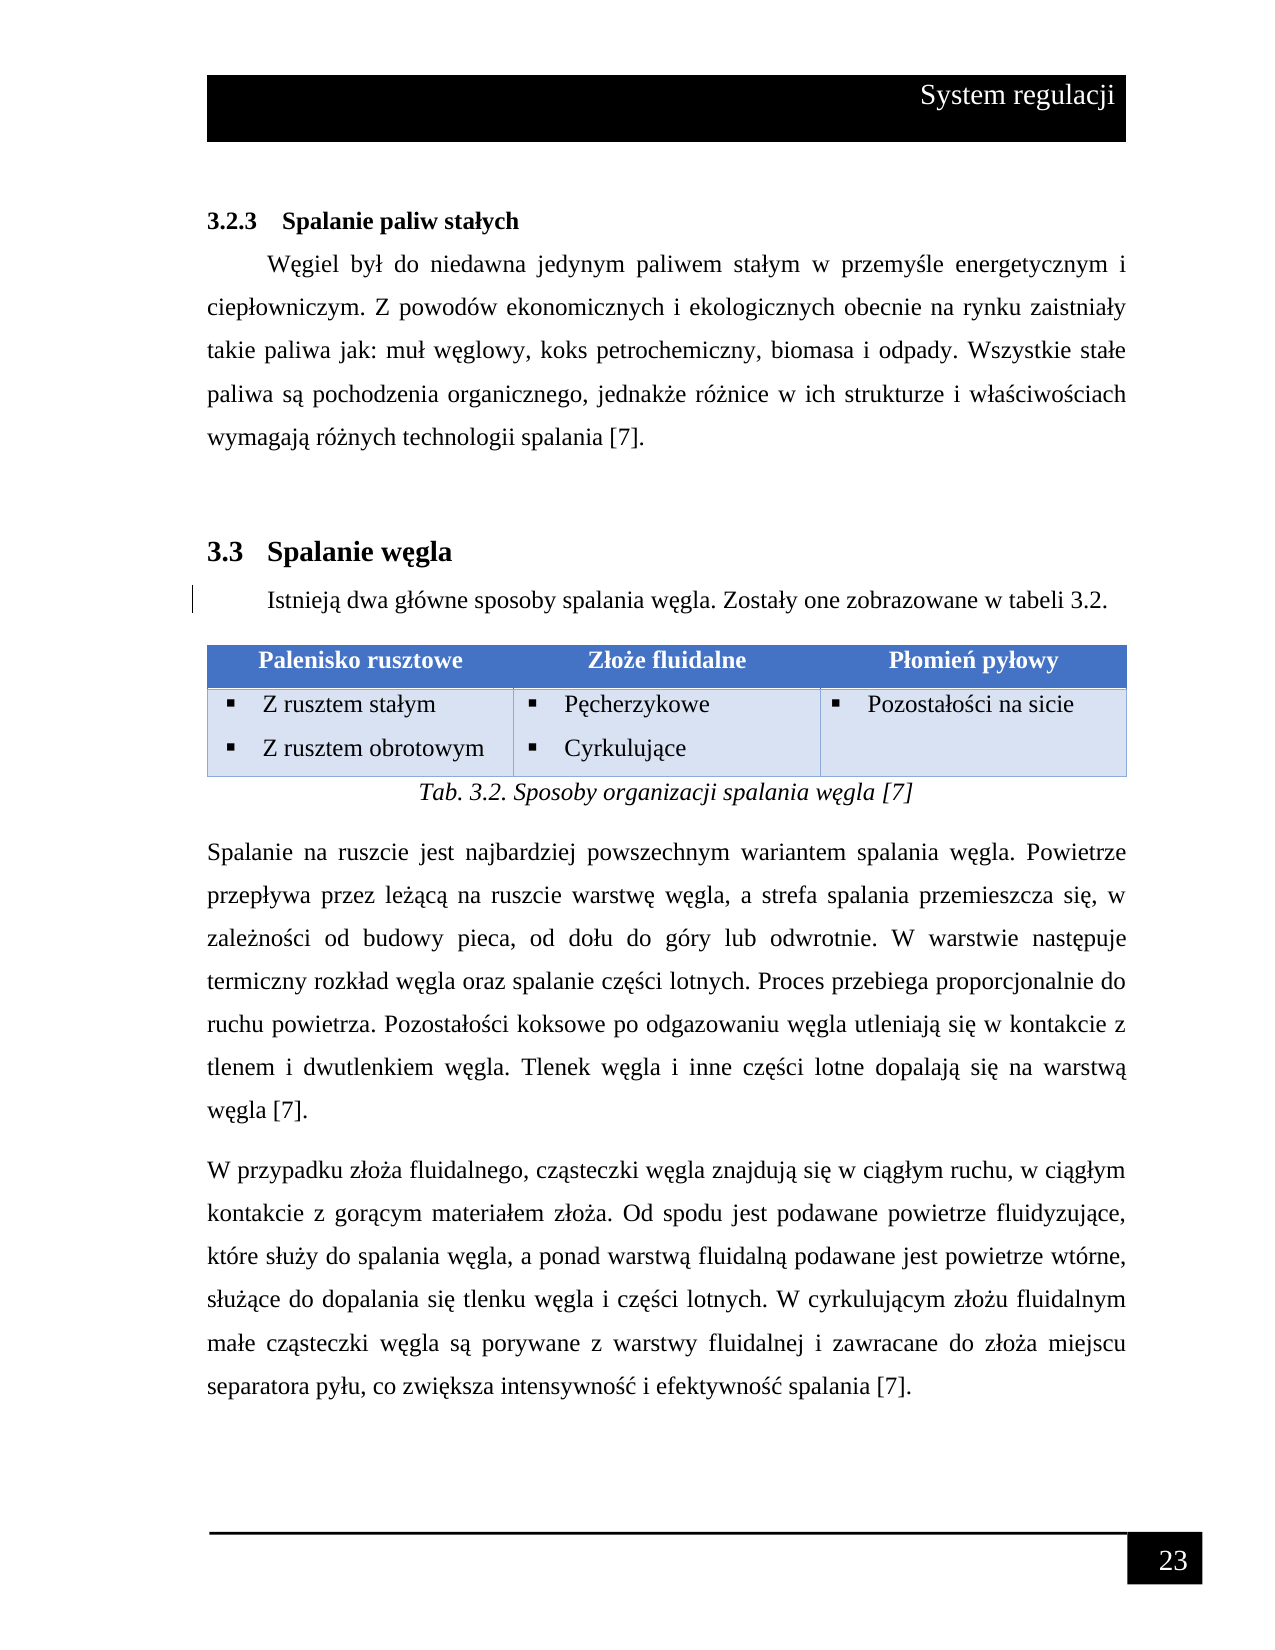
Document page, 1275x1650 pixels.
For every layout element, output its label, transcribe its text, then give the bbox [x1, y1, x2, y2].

text Spalanie na ruszcie jest najbardziej powszechnym wariantem spalania węgla. Powietrze przepływa przez leżącą na ruszcie warstwę węgla, a strefa spalania przemieszcza się, w zależności od budowy pieca, od dołu do góry lub odwrotnie. W warstwie następuje termiczny rozkład węgla oraz spalanie części lotnych. Proces przebiega proporcjonalnie do ruchu powietrza. Pozostałości koksowe po odgazowaniu węgla utleniają się w kontakcie z tlenem i dwutlenkiem węgla. Tlenek węgla i inne części lotne dopalają się na warstwą węgla [7]. [207, 837, 1127, 1124]
text Tab. 3.2. Sposoby organizacji spalania węgla [7] [207, 777, 1127, 806]
table_header Palenisko rusztowe [208, 646, 513, 688]
text Węgiel był do niedawna jedynym paliwem stałym w przemyśle energetycznym i ciepłowniczym. Z powodów ekonomicznych i ekologicznych obecnie na rynku zaistniały takie paliwa jak: muł węglowy, koks petrochemiczny, biomasa i odpady. Wszystkie stałe paliwa są pochodzenia organicznego, jednakże różnice w ich strukturze i właściwościach wymagają różnych technologii spalania [7]. [207, 249, 1127, 451]
table_header Złoże fluidalne [514, 646, 820, 688]
table_cell Pęcherzykowe Cyrkulujące [514, 690, 820, 776]
subtitle Spalanie węgla [207, 534, 1127, 568]
text W przypadku złoża fluidalnego, cząsteczki węgla znajdują się w ciągłym ruchu, w ciągłym kontakcie z gorącym materiałem złoża. Od spodu jest podawane powietrze fluidyzujące, które służy do spalania węgla, a ponad warstwą fluidalną podawane jest powietrze wtórne, służące do dopalania się tlenku węgla i części lotnych. W cyrkulującym złożu fluidalnym małe cząsteczki węgla są porywane z warstwy fluidalnej i zawracane do złoża miejscu separatora pyłu, co zwiększa intensywność i efektywność spalania [7]. [207, 1155, 1127, 1399]
text Istnieją dwa główne sposoby spalania węgla. Zostały one zobrazowane w tabeli 3.2. [207, 585, 1127, 613]
table_cell Z rusztem stałym Z rusztem obrotowym [208, 690, 513, 776]
table_cell Pozostałości na sicie [821, 690, 1126, 776]
subtitle Spalanie paliw stałych [207, 206, 1127, 235]
table_header Płomień pyłowy [821, 646, 1126, 688]
